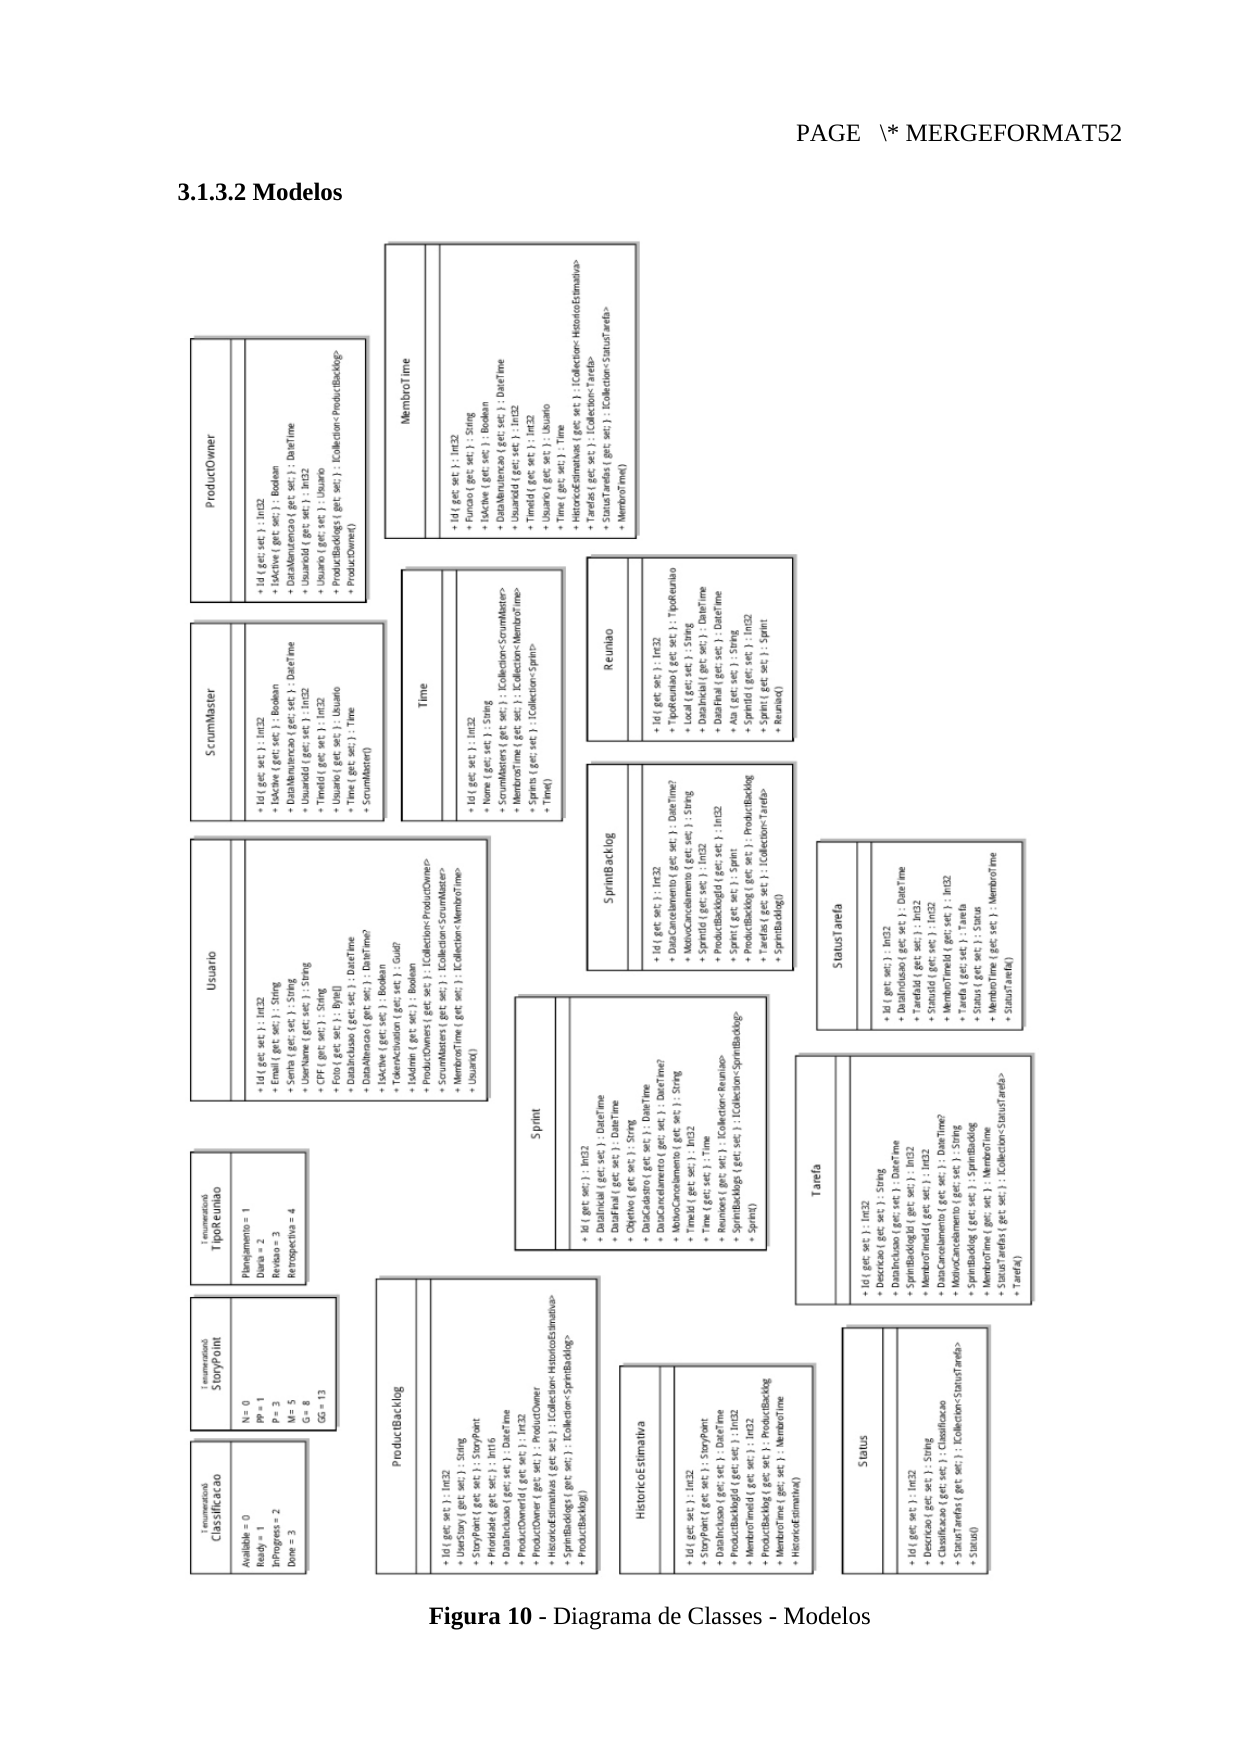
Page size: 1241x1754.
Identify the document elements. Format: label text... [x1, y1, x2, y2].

text Figura 10 - Diagrama de Classes - Modelos [177, 1601, 1122, 1629]
picture [179, 225, 1042, 1587]
subtitle Modelos [177, 177, 1122, 206]
